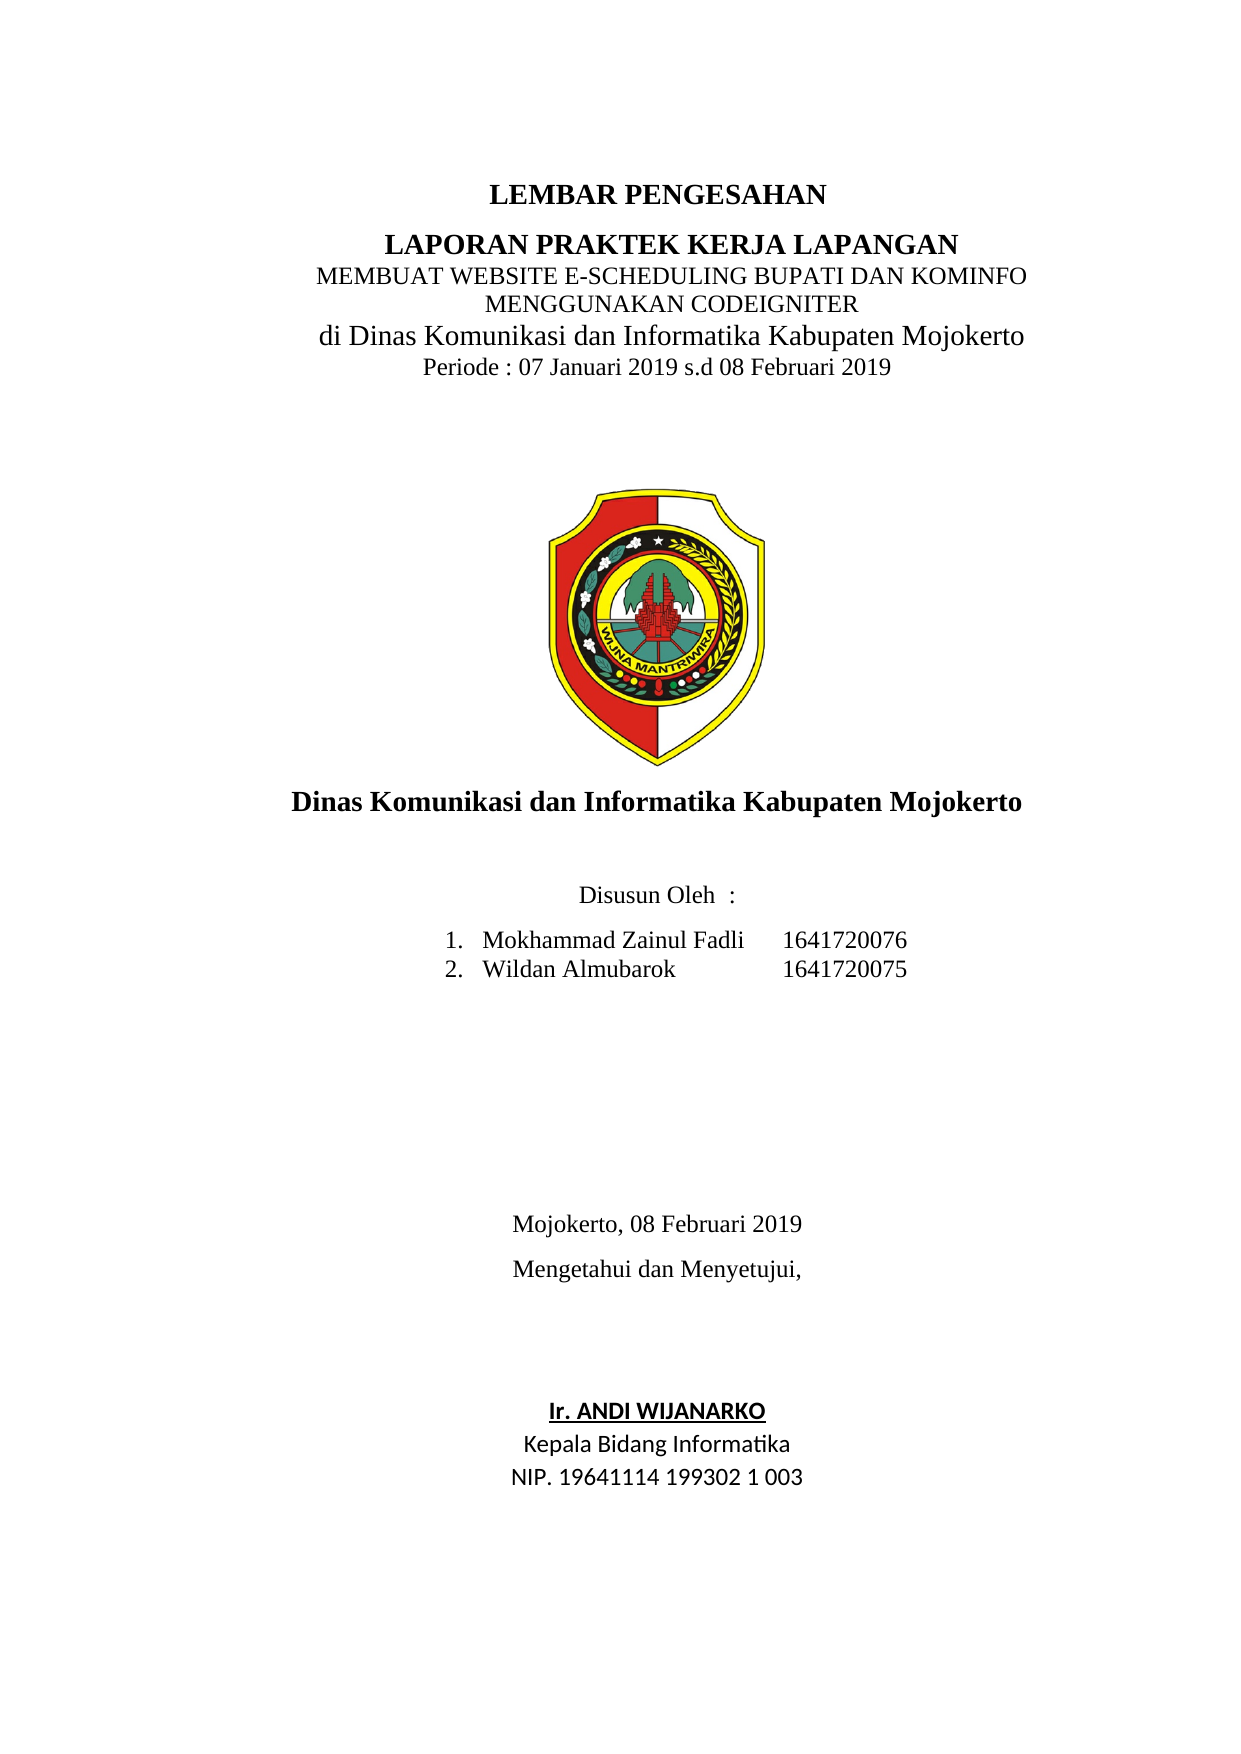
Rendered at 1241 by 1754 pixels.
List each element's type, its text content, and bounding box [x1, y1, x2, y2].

picture [546, 487, 768, 768]
text Ir. ANDI WIJANARKO Kepala Bidang Informatika NIP. 19641114 199302 1 003 [251, 1395, 1063, 1491]
text 1. Mokhammad Zainul Fadli 1641720076 [288, 925, 1063, 954]
text Mengetahui dan Menyetujui, [251, 1254, 1063, 1283]
text Periode : 07 Januari 2019 s.d 08 Februari 2019 [251, 352, 1063, 381]
text Dinas Komunikasi dan Informatika Kabupaten Mojokerto [251, 784, 1063, 818]
text 2. Wildan Almubarok 1641720075 [288, 954, 1063, 983]
text MEMBUAT WEBSITE E-SCHEDULING BUPATI DAN KOMINFO [251, 261, 1092, 289]
text Mojokerto, 08 Februari 2019 [251, 1209, 1063, 1238]
text Disusun Oleh : [251, 880, 1063, 908]
text MENGGUNAKAN CODEIGNITER [251, 289, 1092, 318]
text di Dinas Komunikasi dan Informatika Kabupaten Mojokerto [251, 318, 1092, 352]
text LEMBAR PENGESAHAN [251, 177, 1065, 211]
text LAPORAN PRAKTEK KERJA LAPANGAN [251, 227, 1092, 261]
